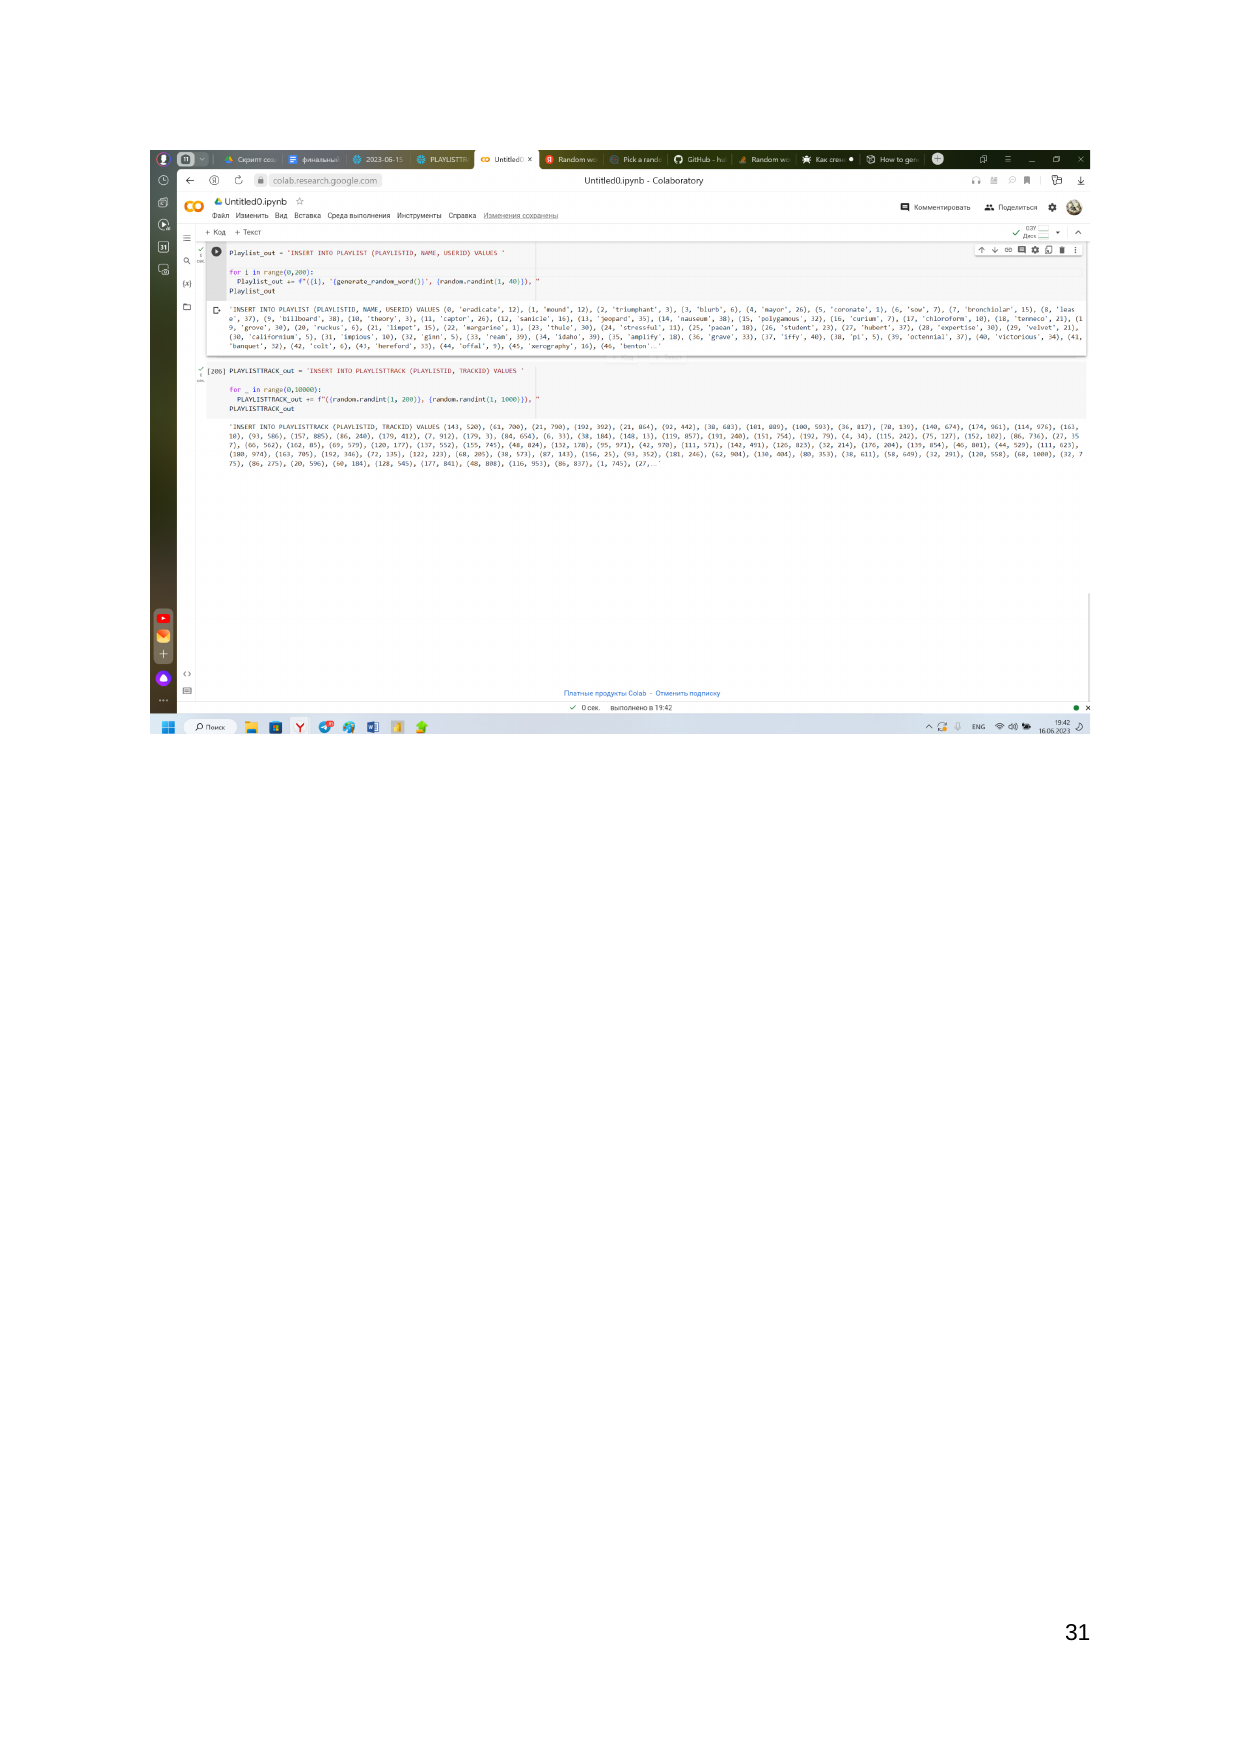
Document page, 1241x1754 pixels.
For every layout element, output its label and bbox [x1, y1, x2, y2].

picture [150, 150, 1091, 734]
